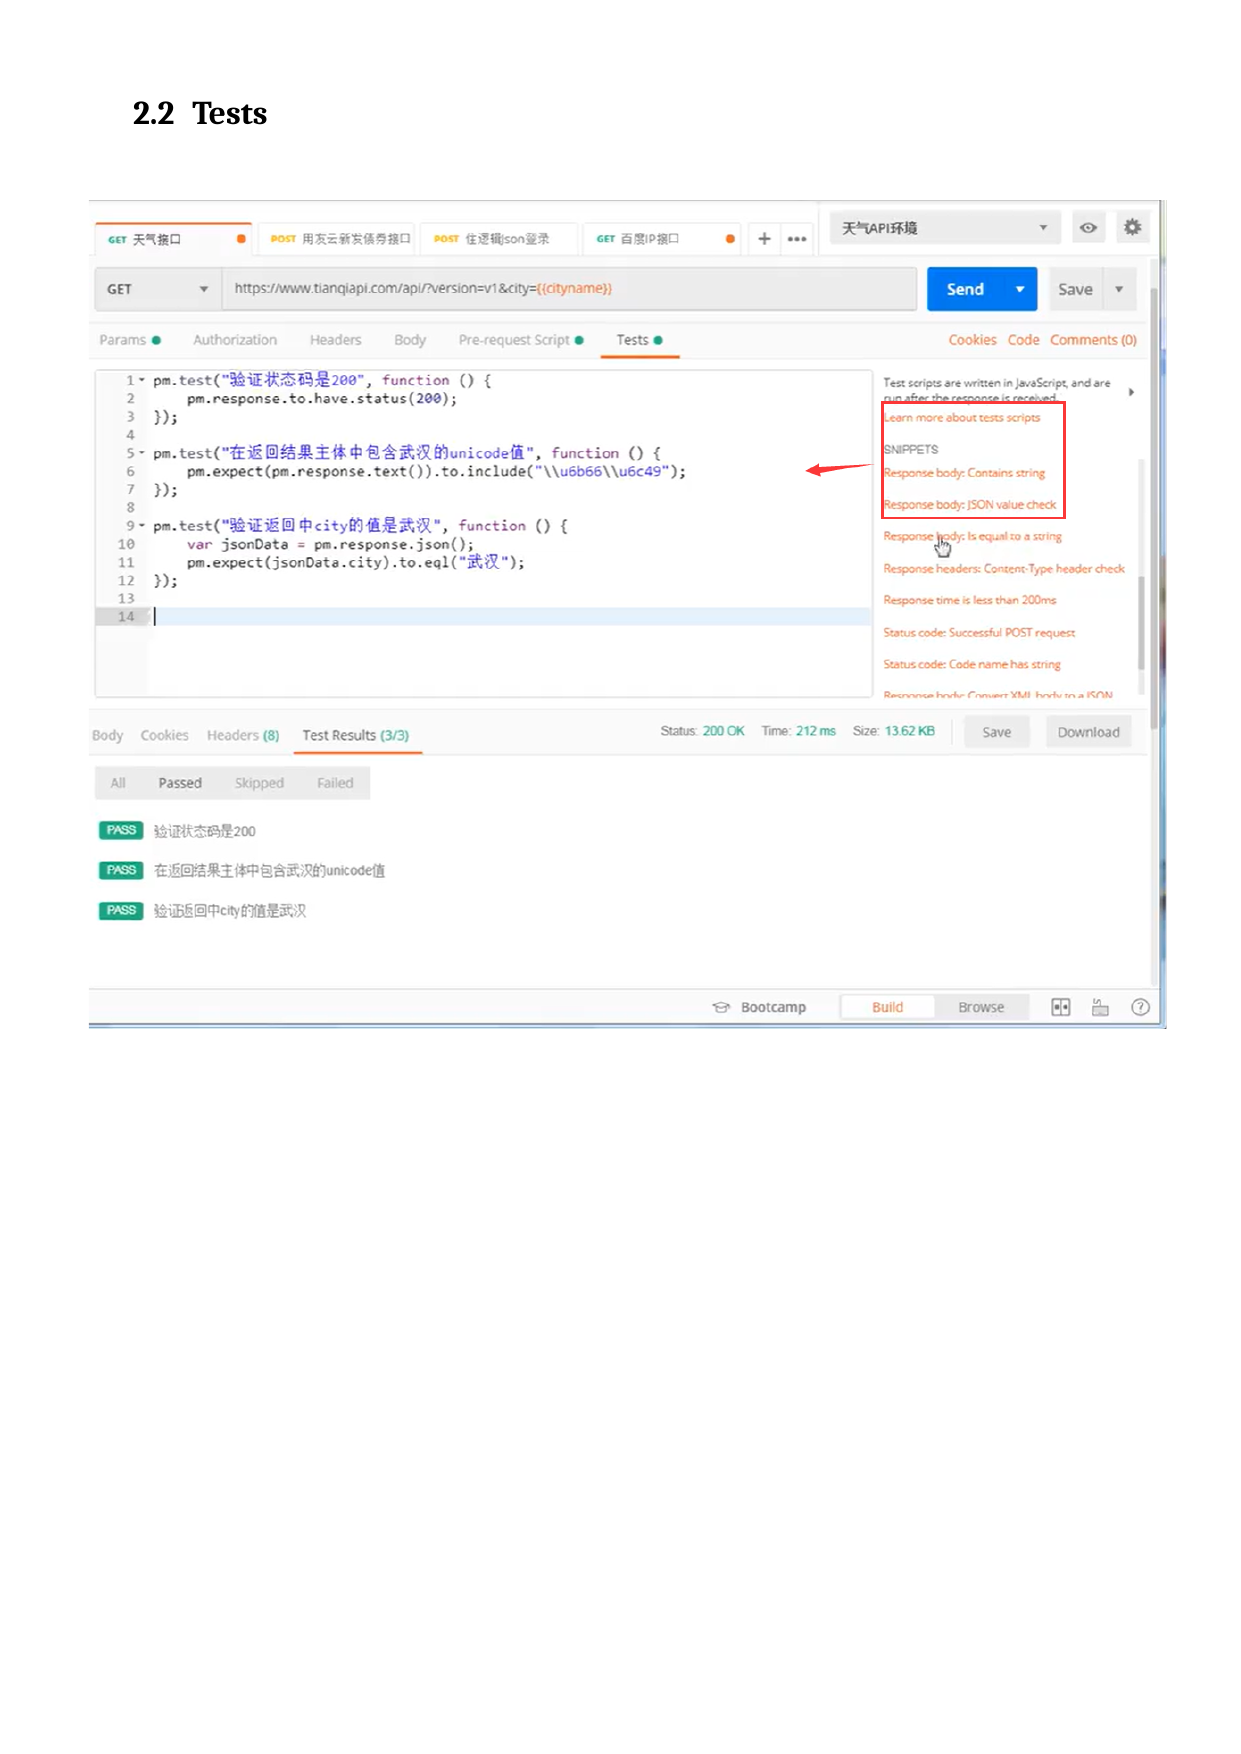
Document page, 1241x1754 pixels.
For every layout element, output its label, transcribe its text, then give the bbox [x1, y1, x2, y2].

subtitle Tests [133, 81, 1167, 146]
picture [88, 200, 1167, 1029]
